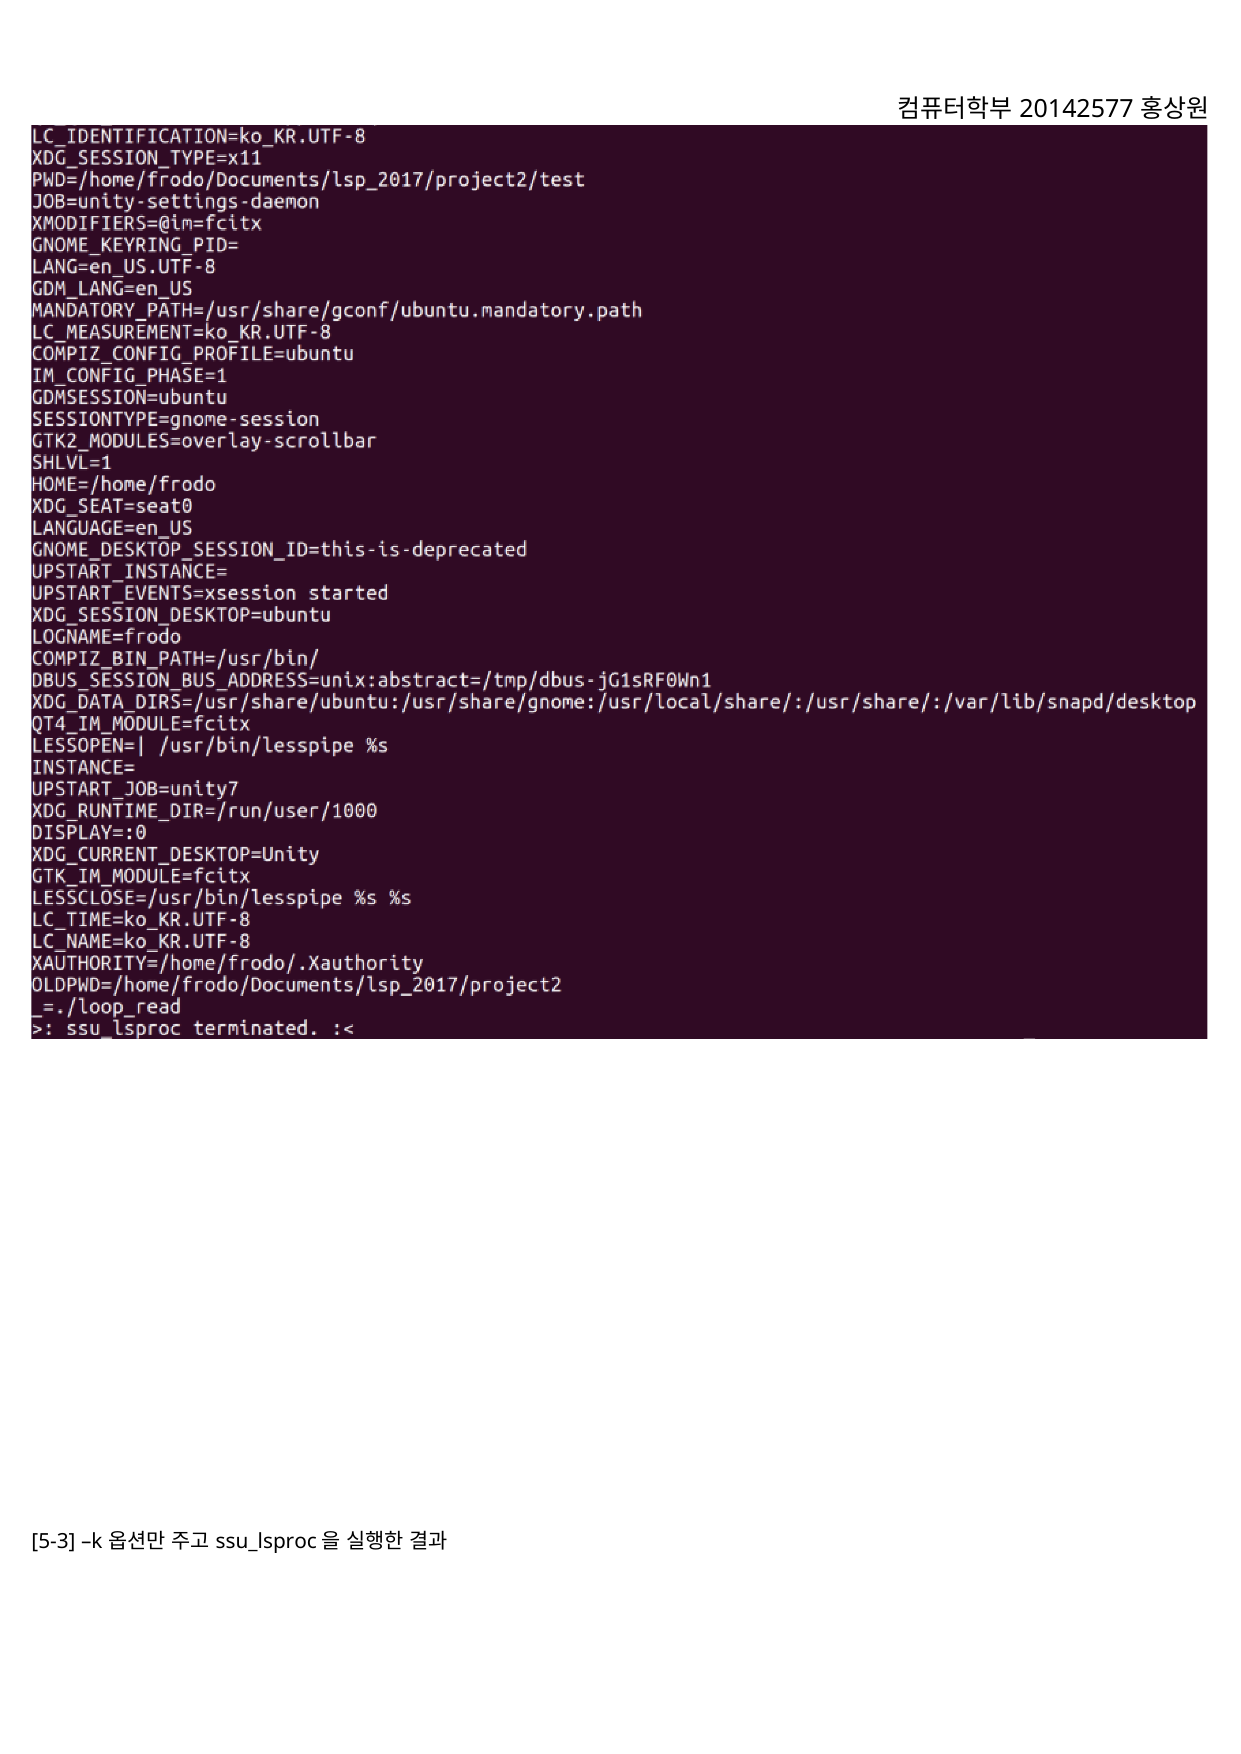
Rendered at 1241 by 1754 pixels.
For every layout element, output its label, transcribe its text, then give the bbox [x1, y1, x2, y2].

picture [31, 125, 1208, 1039]
text [5-3] –k 옵션만 주고 ssu_lsproc을 실행한 결과 [31, 1524, 1209, 1555]
